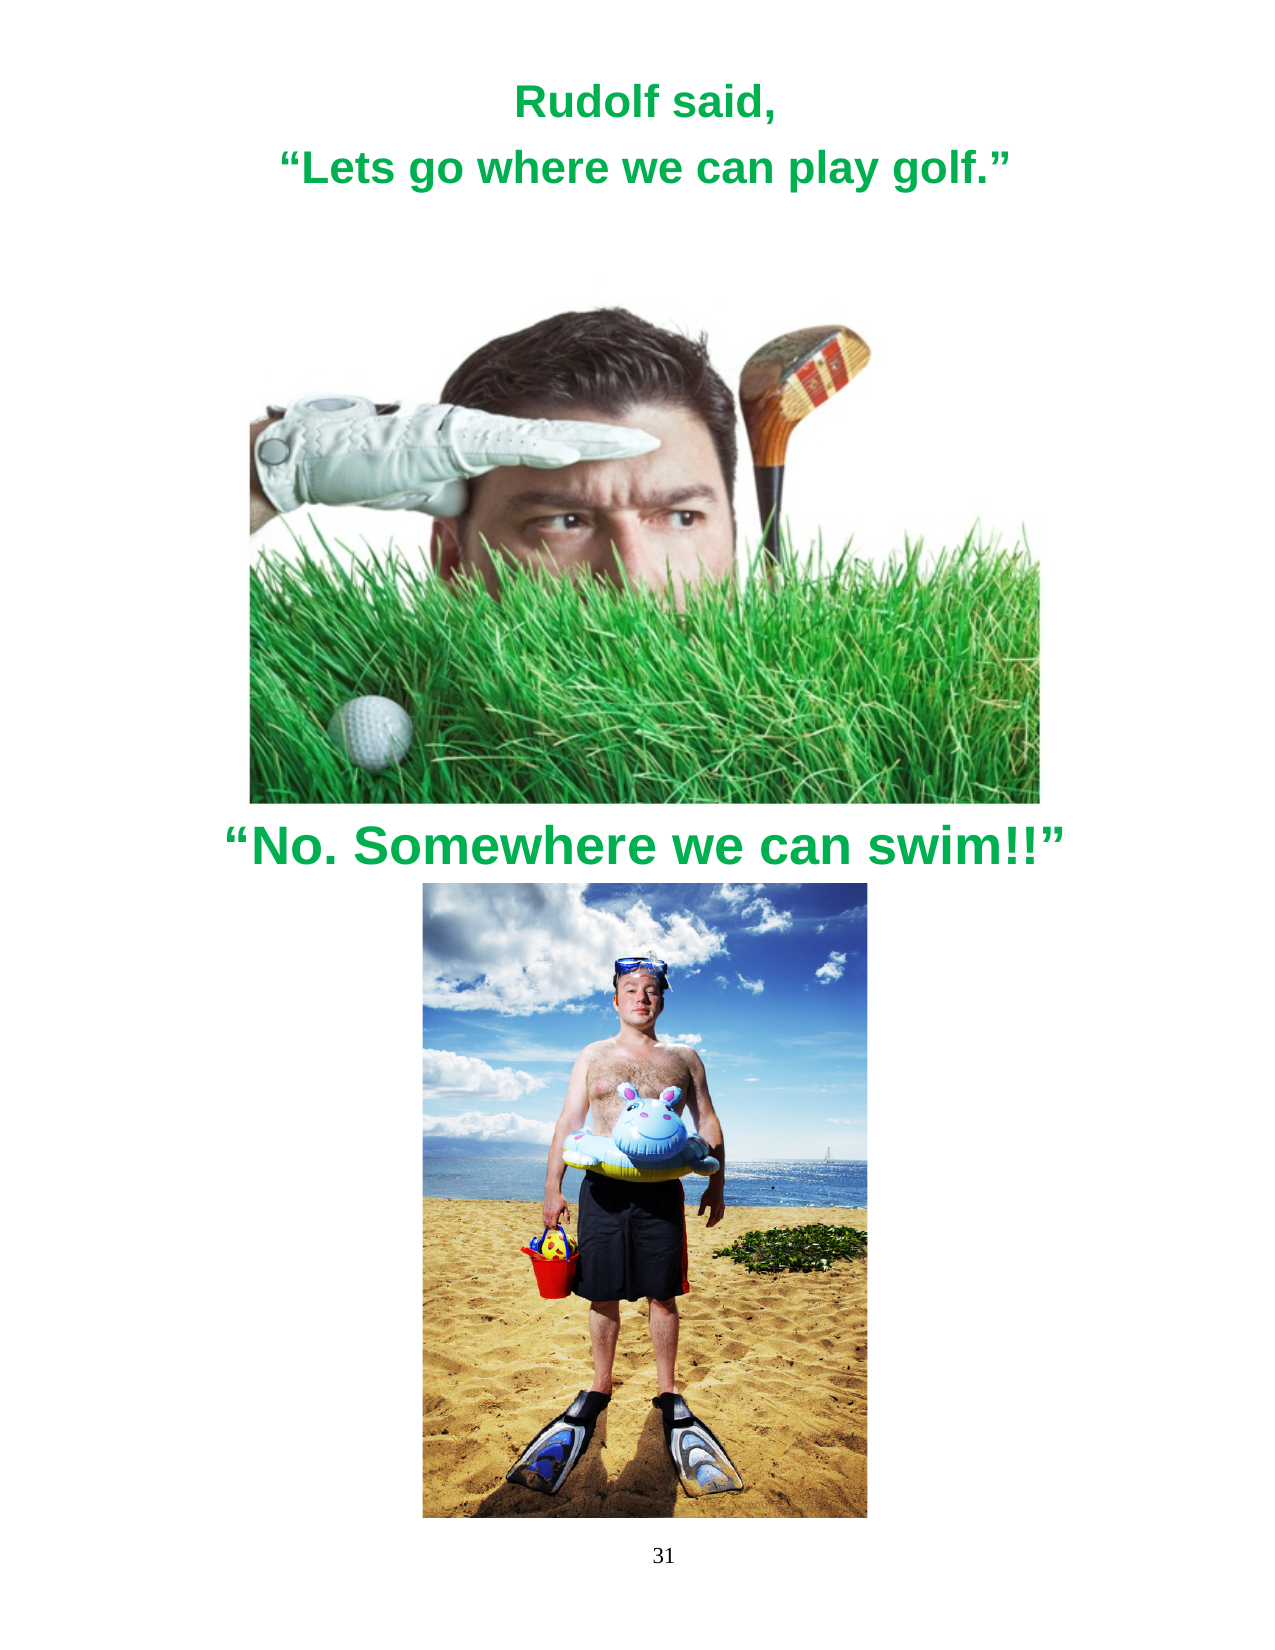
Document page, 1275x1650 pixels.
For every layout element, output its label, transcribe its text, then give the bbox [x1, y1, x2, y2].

text “Lets go where we can play golf.” [135, 141, 1155, 193]
text Rudolf said, [135, 75, 1155, 128]
picture [422, 883, 868, 1518]
picture [247, 206, 1043, 807]
